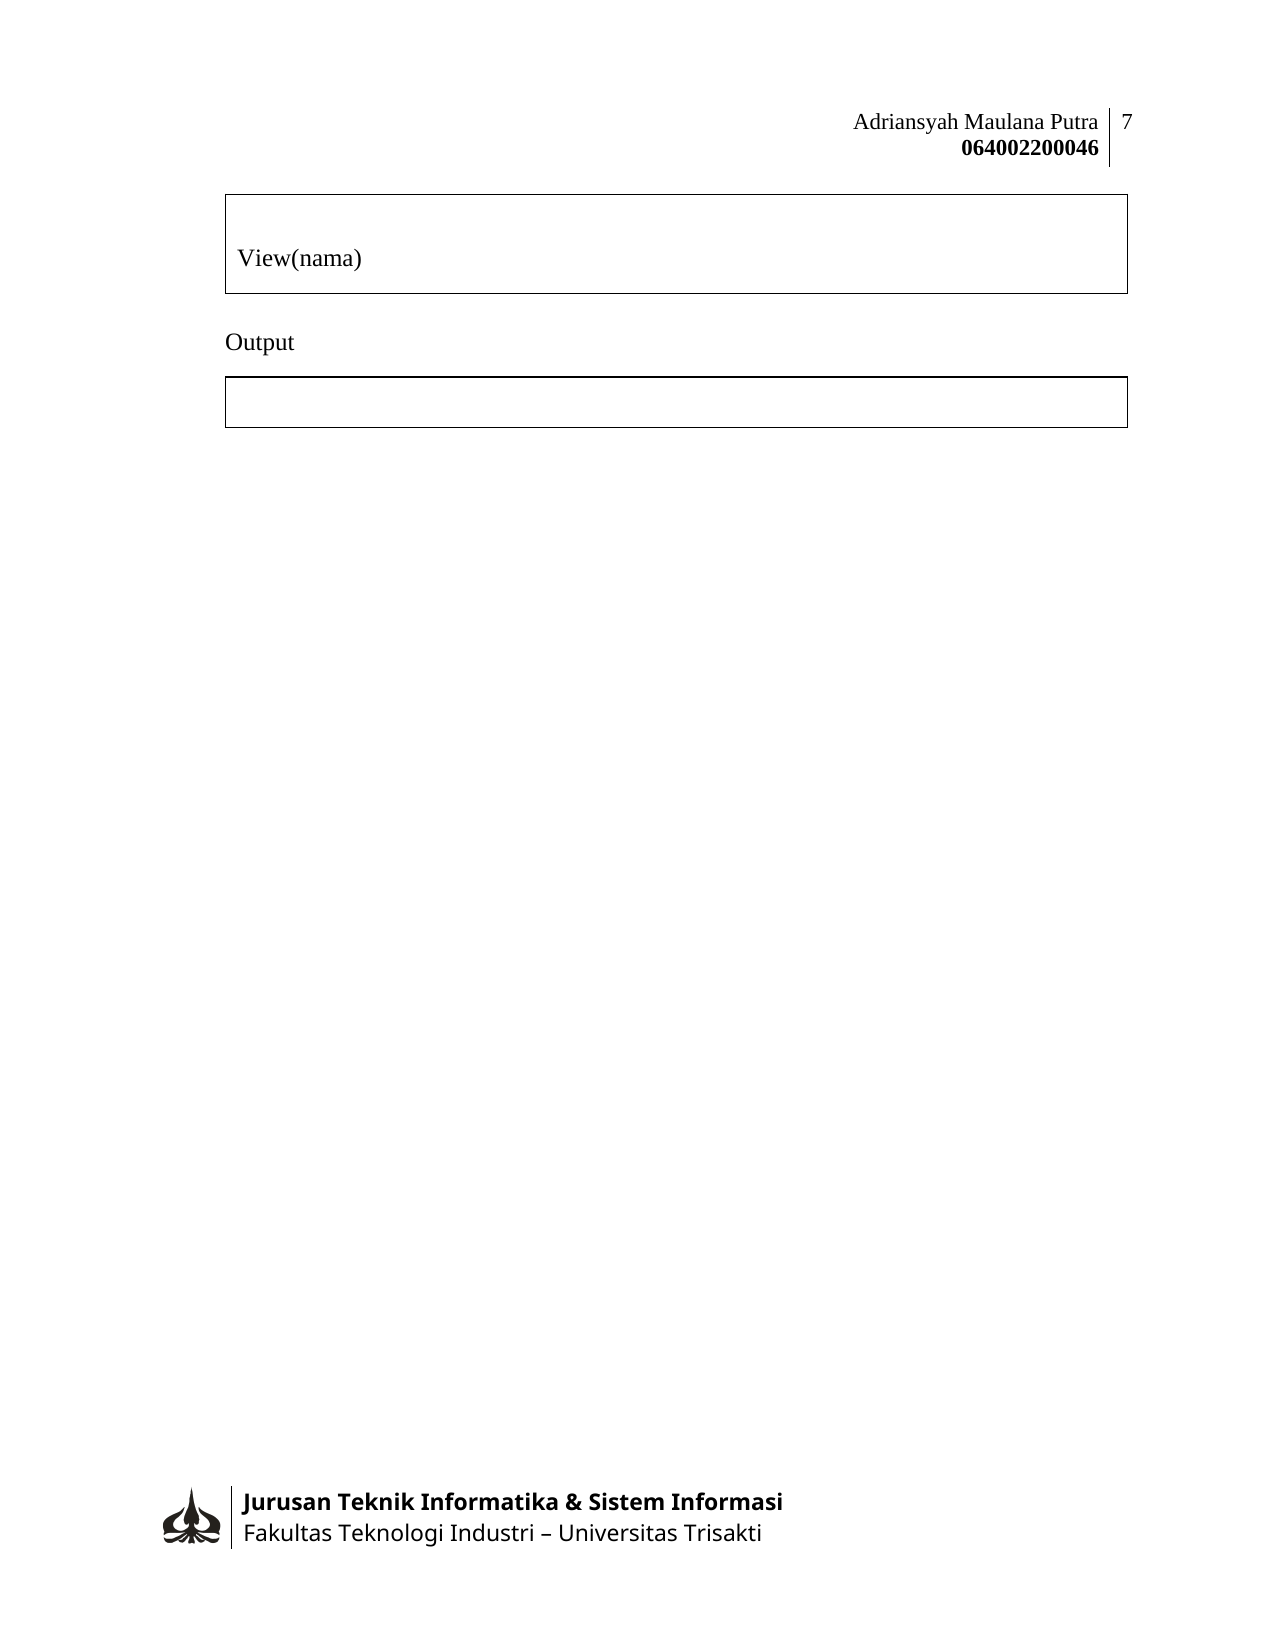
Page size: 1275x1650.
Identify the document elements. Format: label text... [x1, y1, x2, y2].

text Output [225, 327, 1125, 355]
table_header [226, 378, 1127, 427]
table_header nama$newvariable <- ifelse(nama$Offers > 2, c("large"), c("small")) View(nama) [226, 195, 1127, 293]
picture [162, 1486, 221, 1544]
